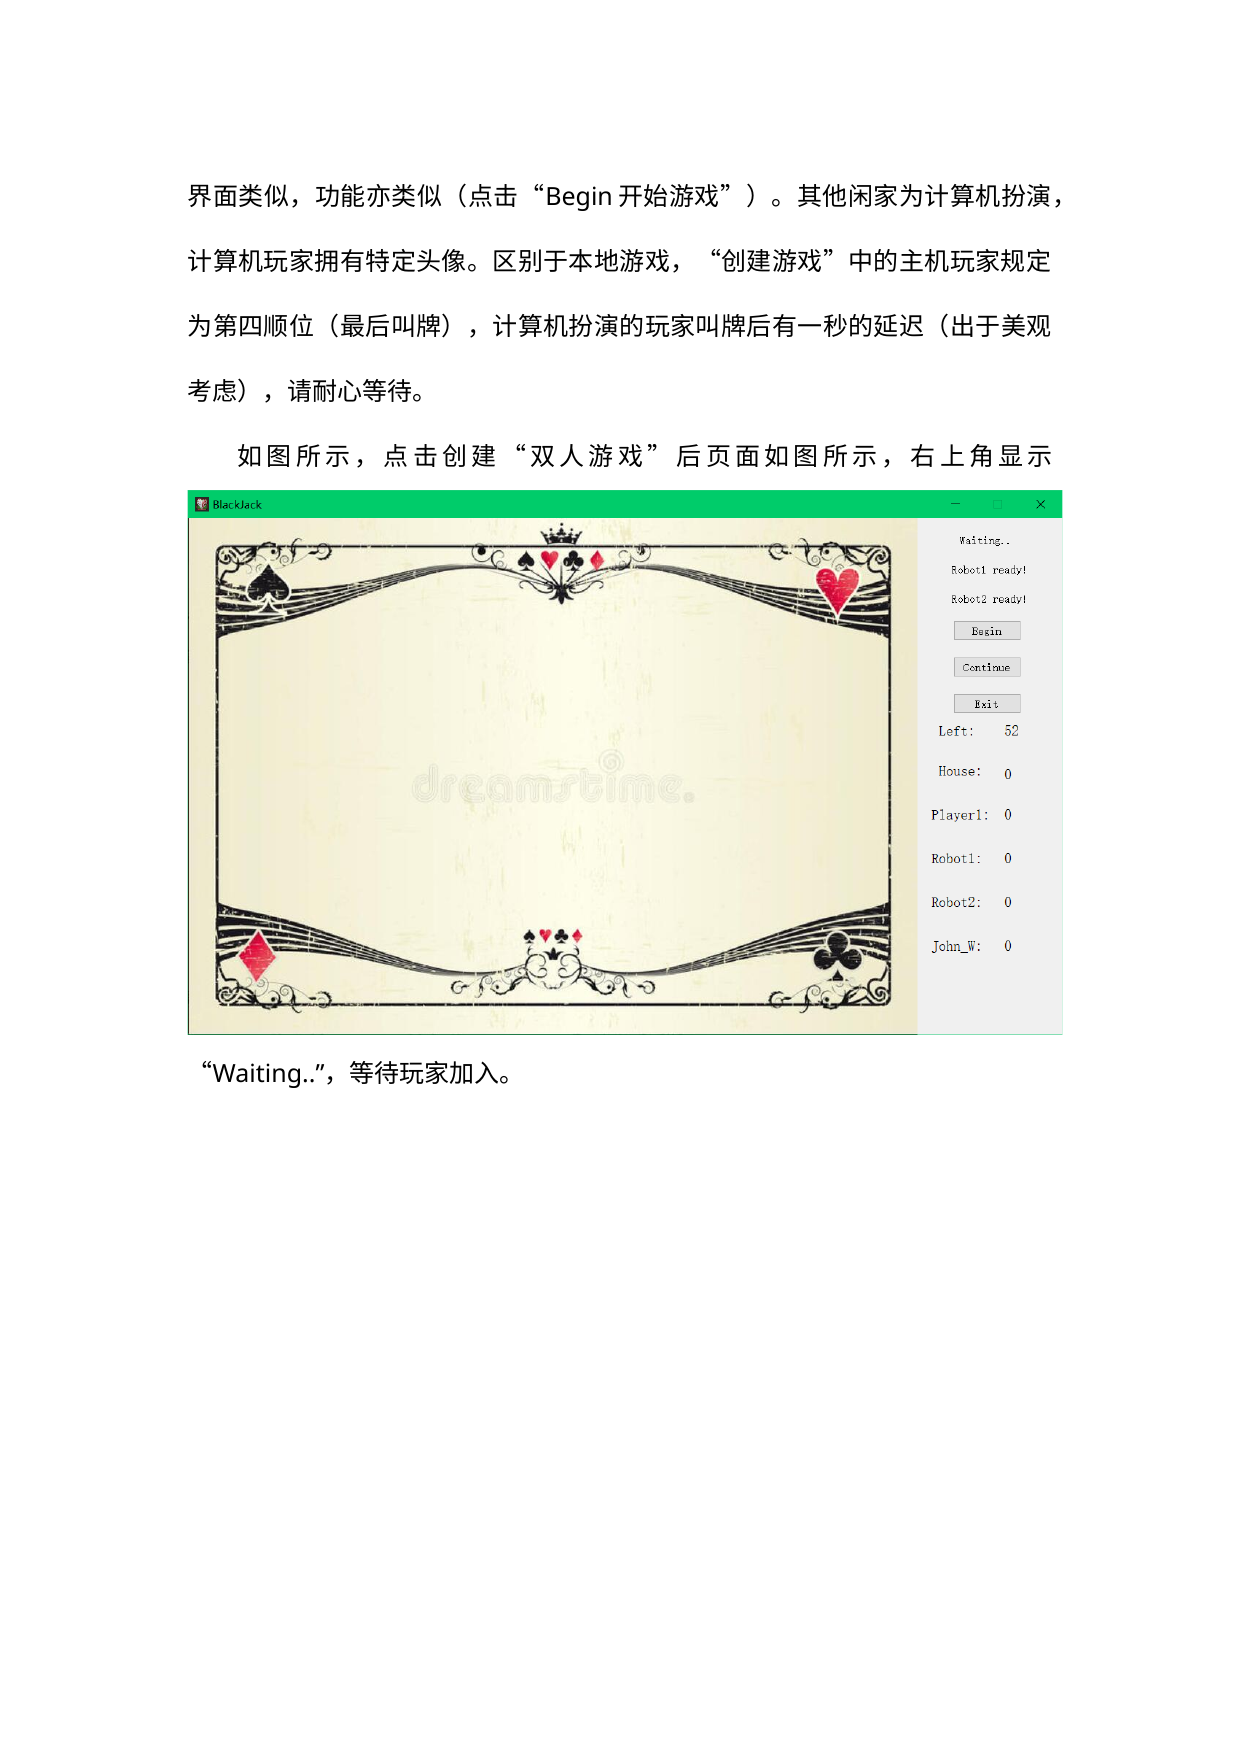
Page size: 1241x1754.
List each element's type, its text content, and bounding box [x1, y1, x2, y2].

text 如图所示，点击创建“双人游戏”后页面如图所示，右上角显示“Waiting..”，等待玩家加入。 [187, 422, 1053, 490]
text 如图所示，点击创建“双人游戏”后页面如图所示，右上角显示“Waiting..”，等待玩家加入。 [187, 1035, 1053, 1104]
picture [187, 490, 1063, 1035]
text 下面以“单人游戏”为例，介绍“创建游戏”功能。单人游戏与本地游戏界面类似，功能亦类似（点击“Begin开始游戏”）。其他闲家为计算机扮演，计算机玩家拥有特定头像。区别于本地游戏，“创建游戏”中的主机玩家规定为第四顺位（最后叫牌），计算机扮演的玩家叫牌后有一秒的延迟（出于美观考虑），请耐心等待。 [187, 162, 1053, 422]
